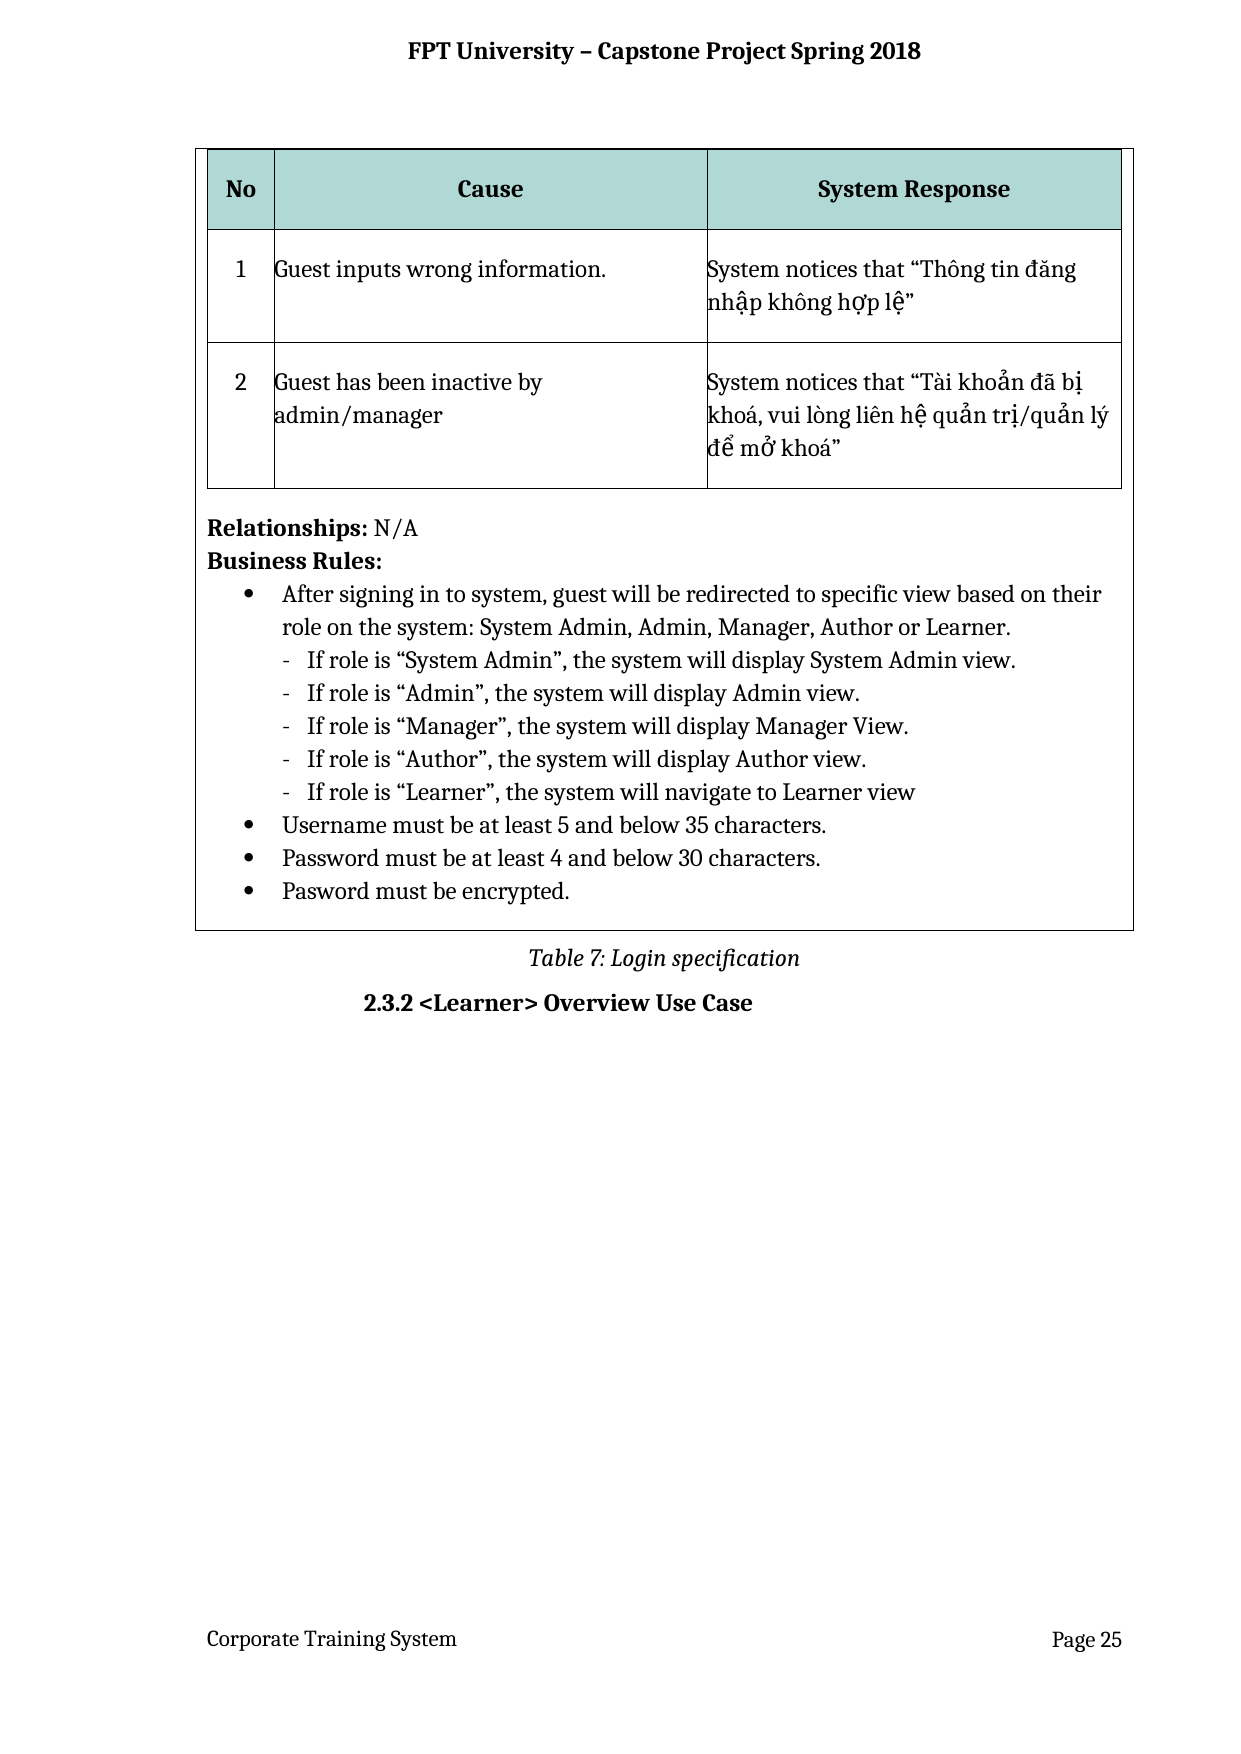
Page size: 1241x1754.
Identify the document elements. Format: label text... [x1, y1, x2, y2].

text 2.3.2 <Learner> Overview Use Case [216, 989, 1124, 1018]
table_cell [196, 149, 1133, 930]
